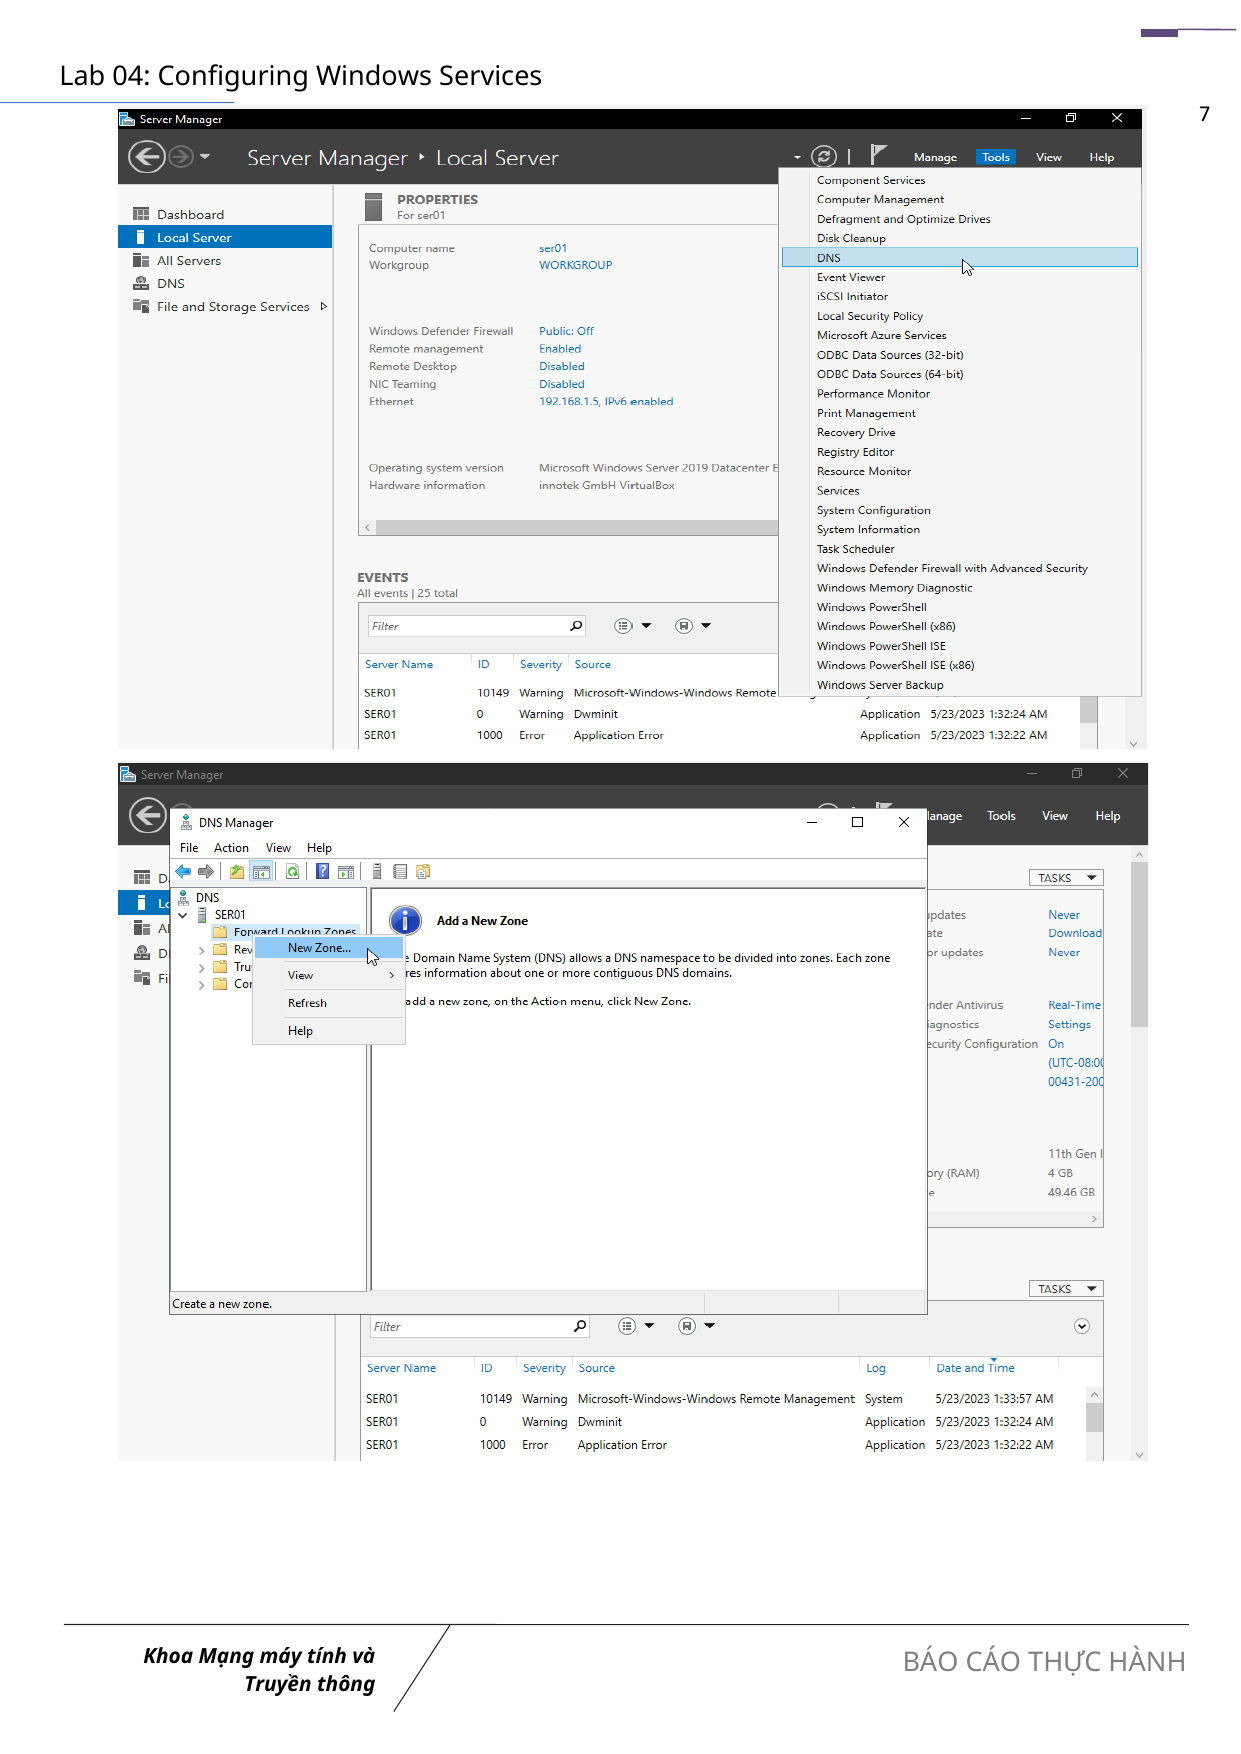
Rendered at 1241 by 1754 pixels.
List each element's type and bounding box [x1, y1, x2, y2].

picture [118, 761, 1149, 1461]
picture [118, 105, 1147, 749]
